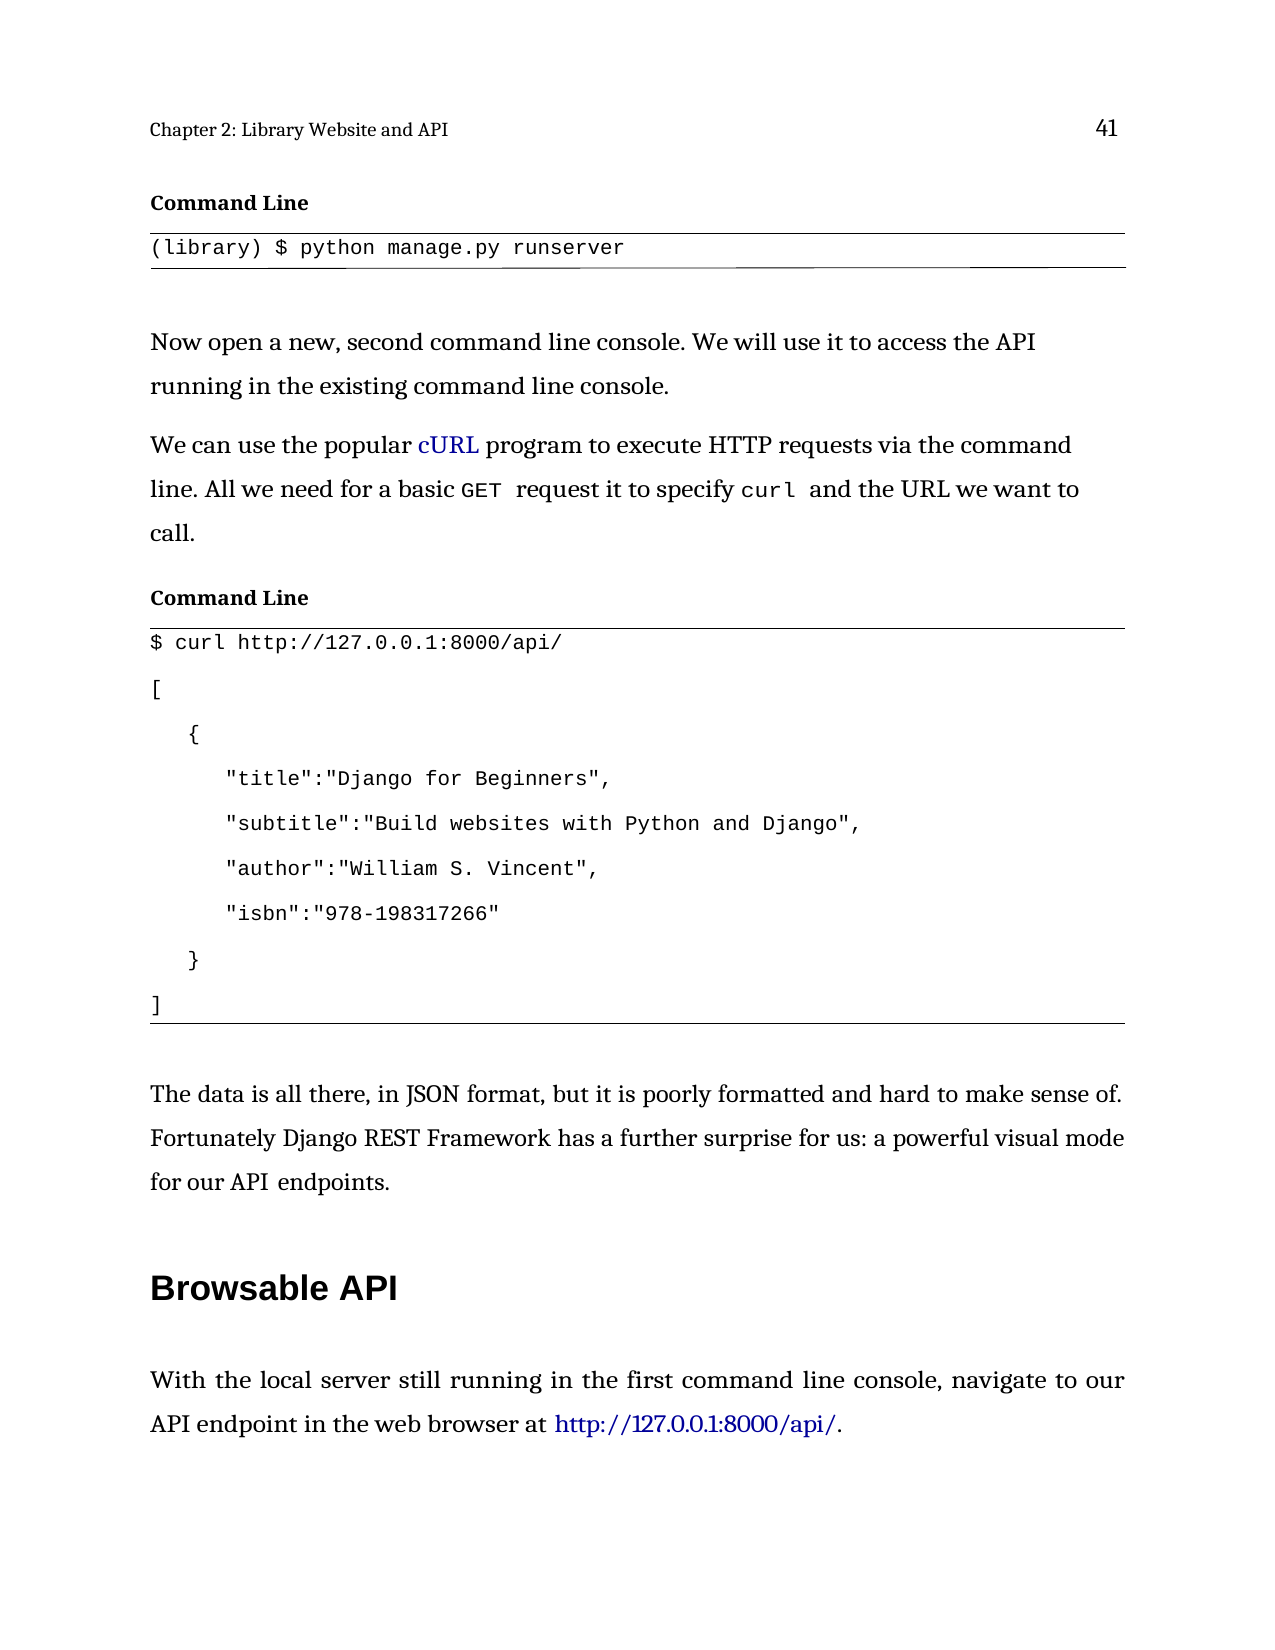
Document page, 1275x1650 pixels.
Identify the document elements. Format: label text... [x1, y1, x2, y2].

text The data is all there, in JSON format, but it is poorly formatted and hard to make sense of. Fortunately Django REST Framework has a further surprise for us: a powerful visual mode for our API endpoints. [150, 1079, 1125, 1196]
text With the local server still running in the first command line console, navigate to our API endpoint in the web browser at http://127.0.0.1:8000/api/. [150, 1366, 1125, 1438]
text "title":"Django for Beginners", [225, 768, 1275, 792]
text ] [150, 994, 1275, 1017]
text "subtitle":"Build websites with Python and Django", "author":"William S. Vincent", [225, 813, 1068, 882]
text Command Line [150, 584, 1275, 611]
text $ curl http://127.0.0.1:8000/api/ [ [150, 632, 573, 701]
text Now open a new, second command line console. We will use it to access the API running in the existing command line console. [150, 328, 1126, 401]
text { [187, 723, 1275, 746]
text "isbn":"978-198317266" [225, 903, 1275, 927]
subtitle Browsable API [150, 1267, 1275, 1308]
text } [187, 949, 1275, 972]
text We can use the popular cURL program to execute HTTP requests via the command line. All we need for a basic GET request it to specify curl and the URL we want to call. [150, 431, 1126, 547]
text (library) $ python manage.py runserver [150, 237, 1275, 261]
text Command Line [150, 189, 1275, 216]
